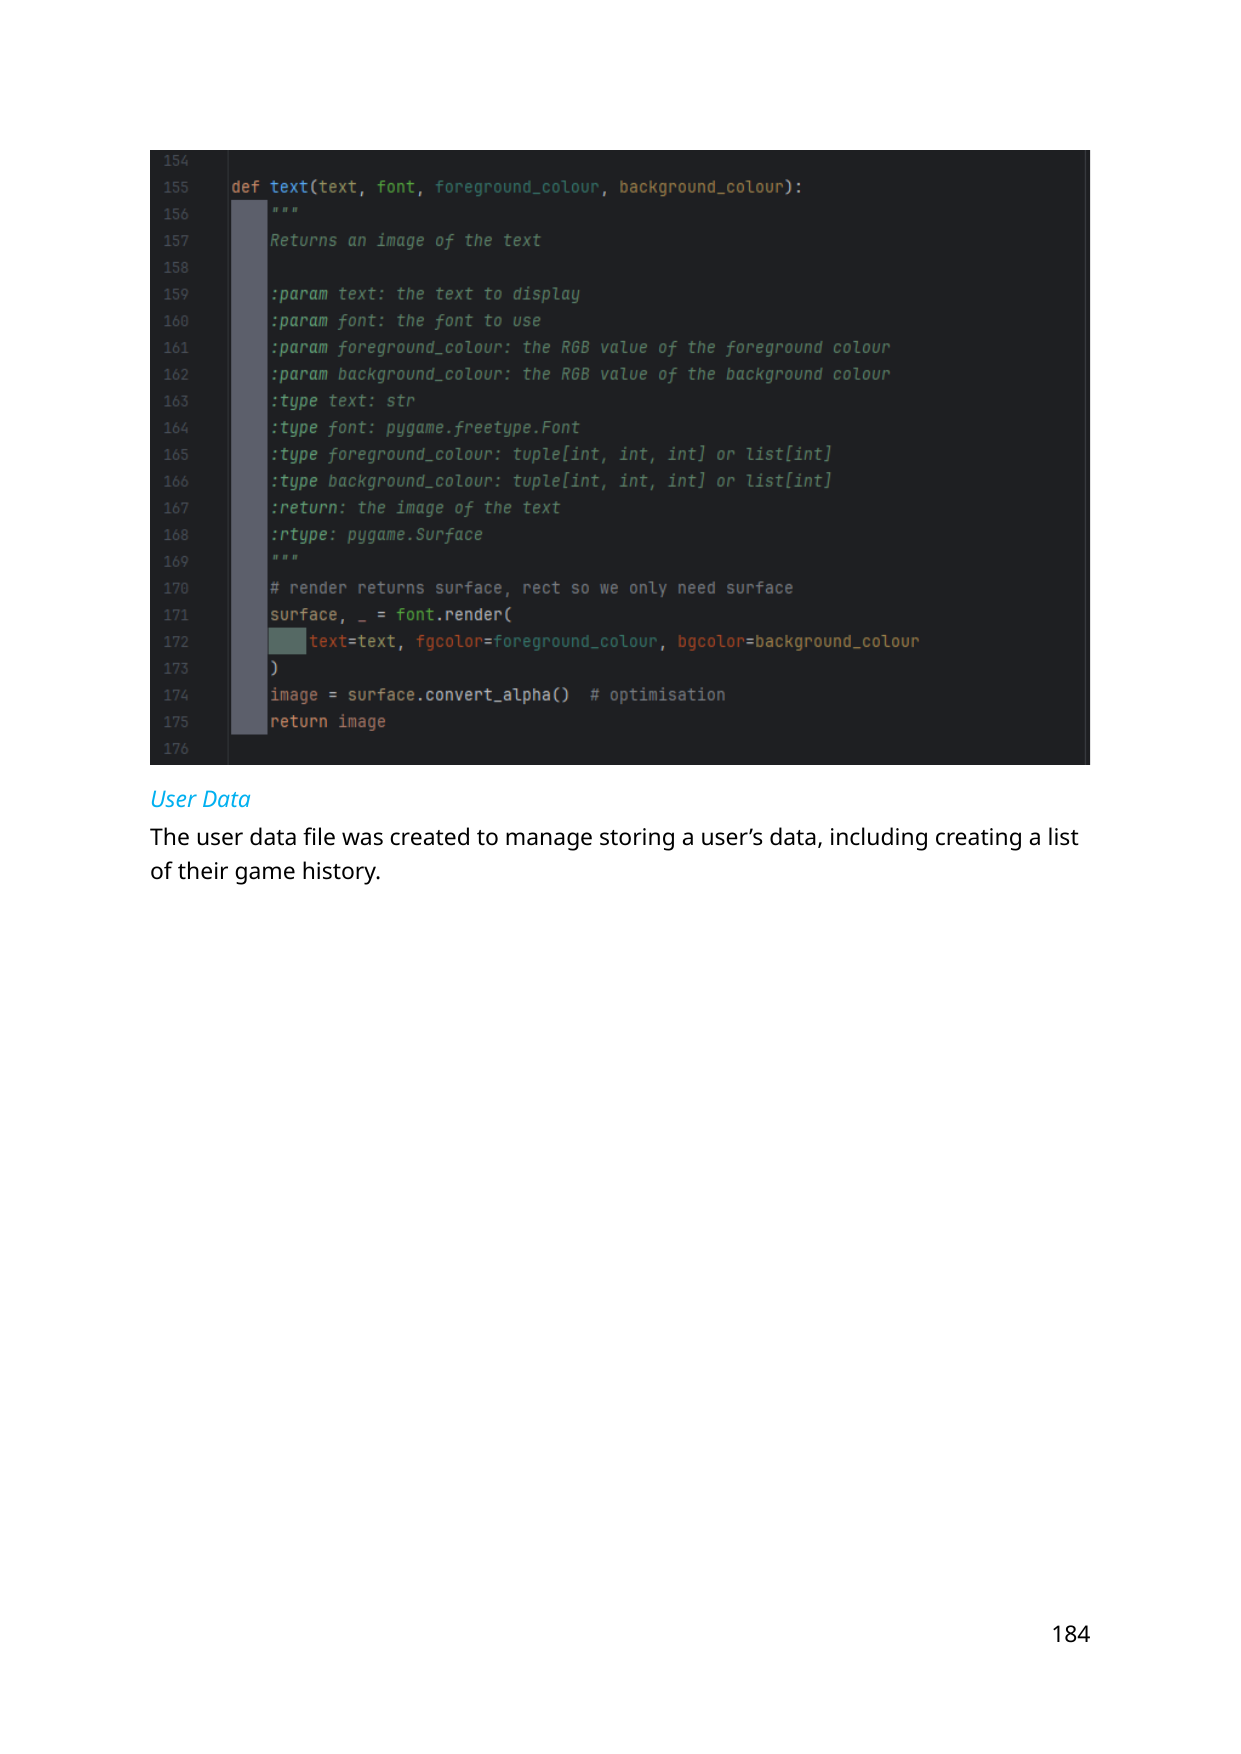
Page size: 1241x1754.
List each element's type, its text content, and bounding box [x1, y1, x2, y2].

subtitle User Data [150, 783, 1090, 815]
text The user data file was created to manage storing a user’s data, including creating a list of their game history. [150, 821, 1090, 886]
picture [150, 150, 1091, 765]
